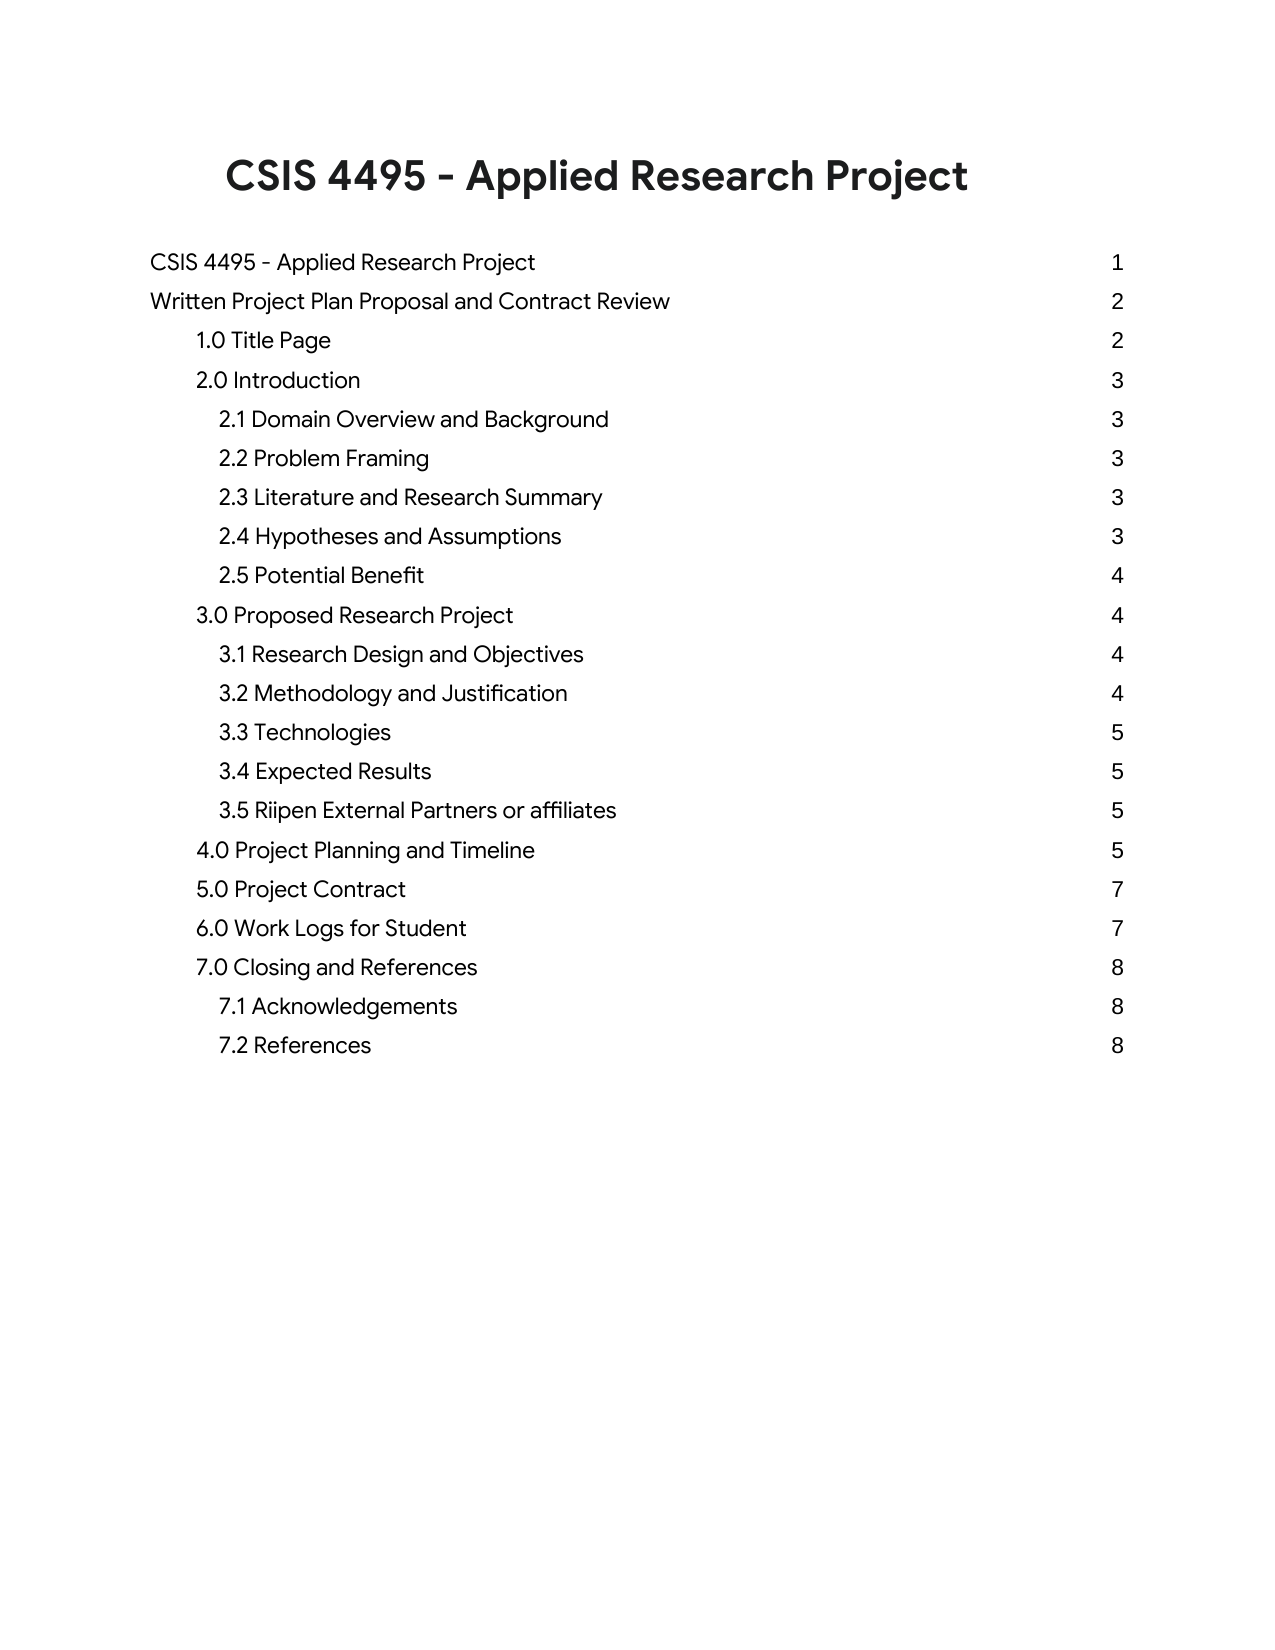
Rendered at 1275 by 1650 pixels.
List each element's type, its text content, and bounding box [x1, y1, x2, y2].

subtitle CSIS 4495 - Applied Research Project [150, 150, 1125, 202]
